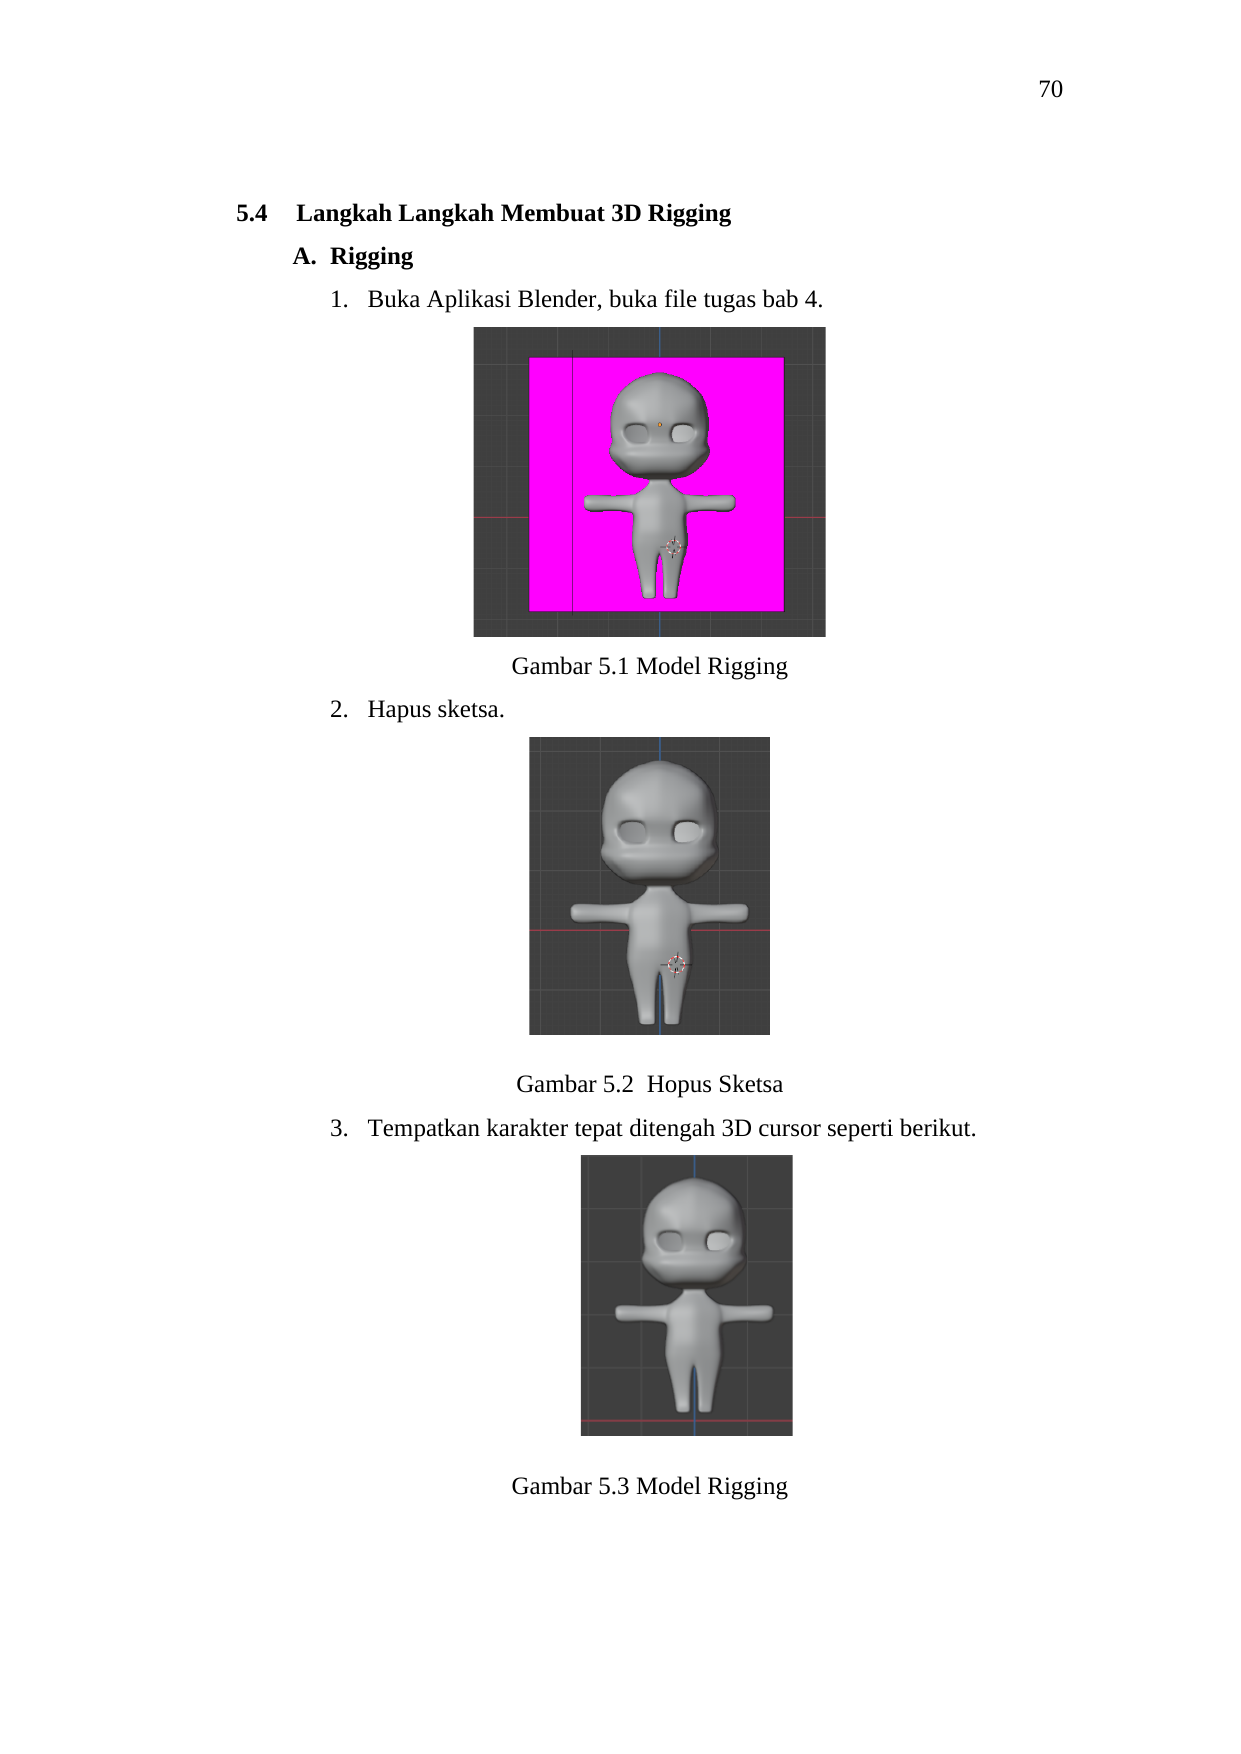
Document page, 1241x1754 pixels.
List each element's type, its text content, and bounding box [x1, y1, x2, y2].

subtitle Model Rigging [236, 651, 1063, 680]
subtitle Hopus Sketsa [236, 1069, 1063, 1098]
list Tempatkan karakter tepat ditengah 3D cursor seperti berikut. [330, 1113, 1063, 1141]
picture [473, 327, 826, 637]
picture [529, 737, 770, 1035]
picture [580, 1155, 793, 1436]
subtitle Langkah Langkah Membuat 3D Rigging [236, 198, 1063, 227]
list Buka Aplikasi Blender, buka file tugas bab 4. [330, 284, 1063, 313]
list Hapus sketsa. [330, 694, 1063, 723]
list Rigging [292, 241, 1063, 270]
subtitle Model Rigging [236, 1471, 1063, 1500]
